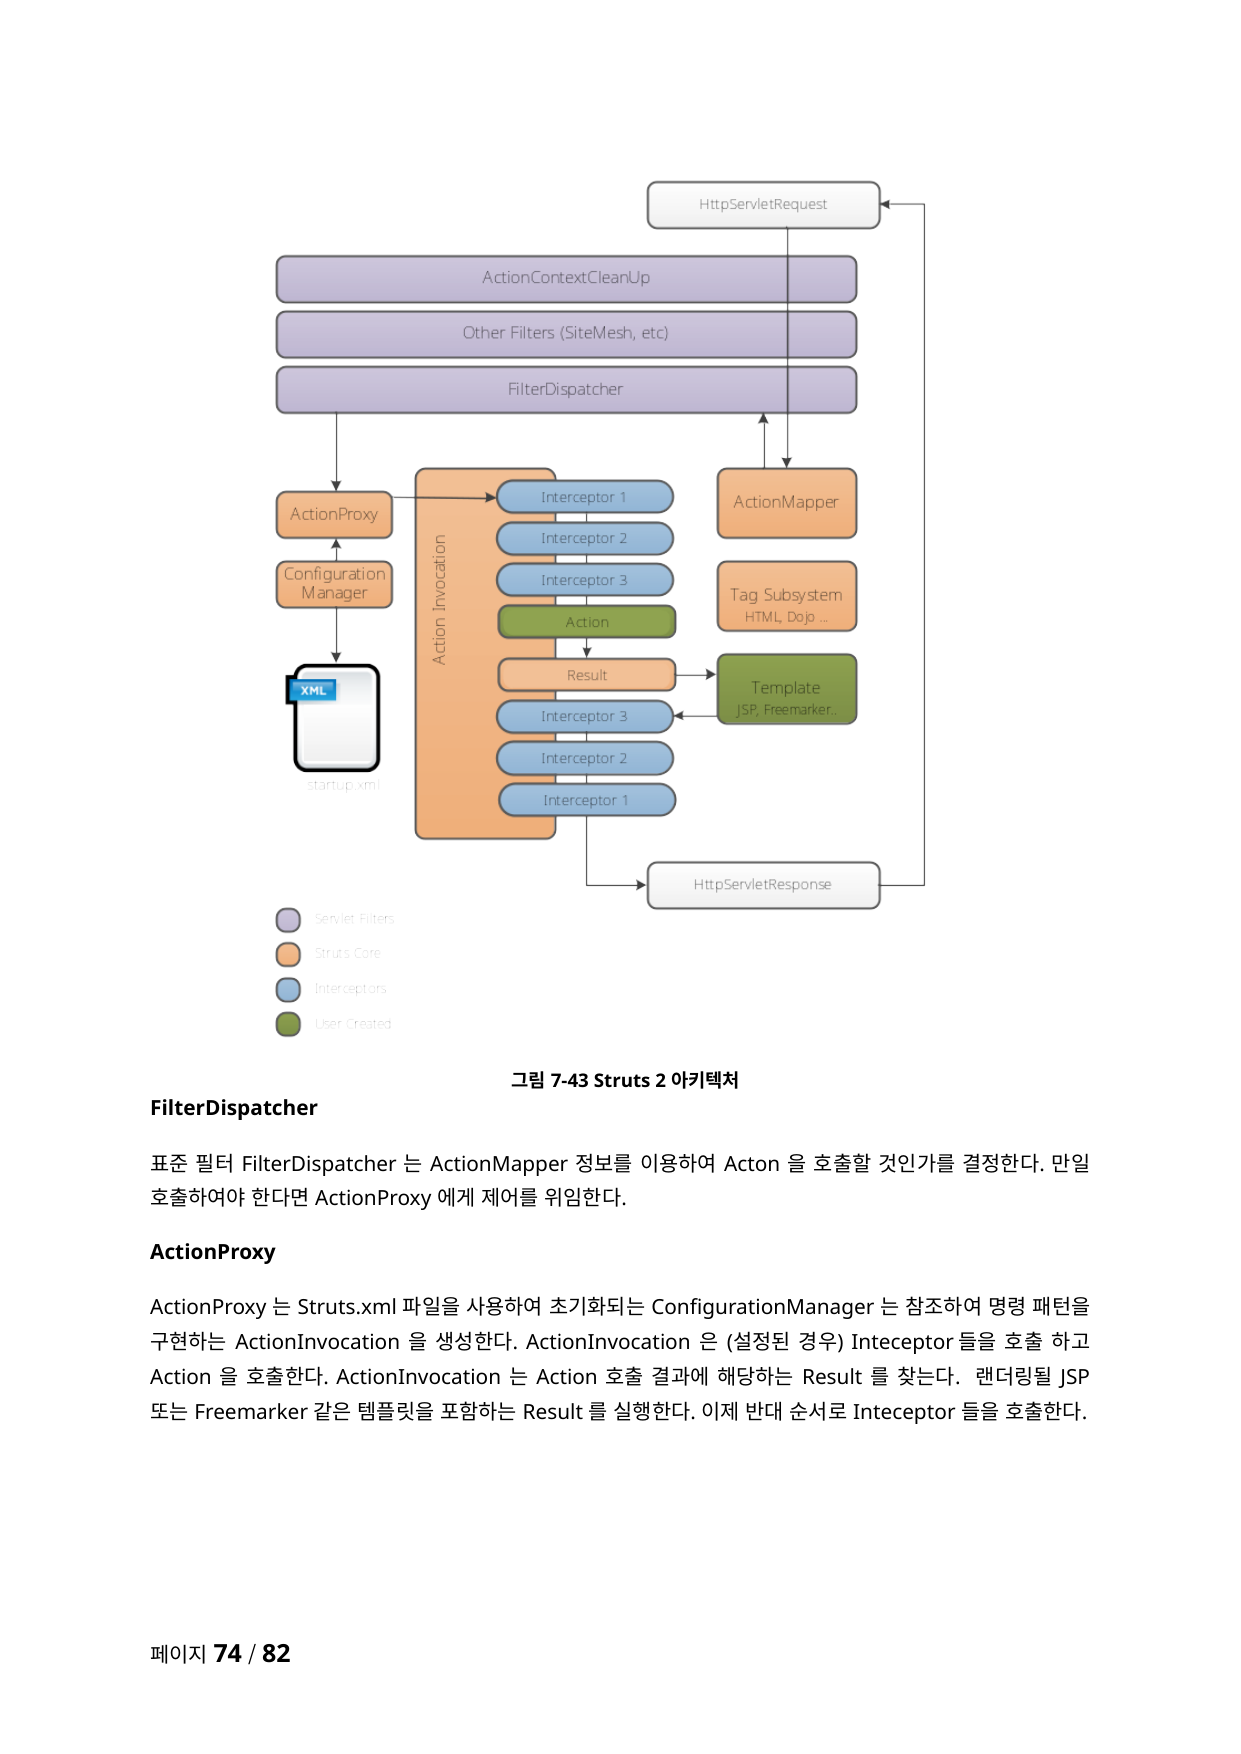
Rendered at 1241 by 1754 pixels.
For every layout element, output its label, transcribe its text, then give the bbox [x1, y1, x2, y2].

text ActionProxy 는 Struts.xml 파일을 사용하여 초기화되는 ConfigurationManager 는 참조하여 명령 패턴을 구현하는 ActionInvocation 을 생성한다. ActionInvocation 은 (설정된 경우) Inteceptor들을 호출 하고 Action 을 호출한다. ActionInvocation 는 Action 호출 결과에 해당하는 Result 를 찾는다. 랜더링될 JSP 또는 Freemarker 같은 템플릿을 포함하는 Result 를 실행한다. 이제 반대 순서로 Inteceptor 들을 호출한다. [150, 1291, 1090, 1425]
text ActionProxy [150, 1237, 1090, 1266]
text FilterDispatcher [150, 1093, 1090, 1122]
text 표준 필터 FilterDispatcher 는 ActionMapper 정보를 이용하여 Acton 을 호출할 것인가를 결정한다. 만일 호출하여야 한다면 ActionProxy 에게 제어를 위임한다. [150, 1147, 1090, 1212]
